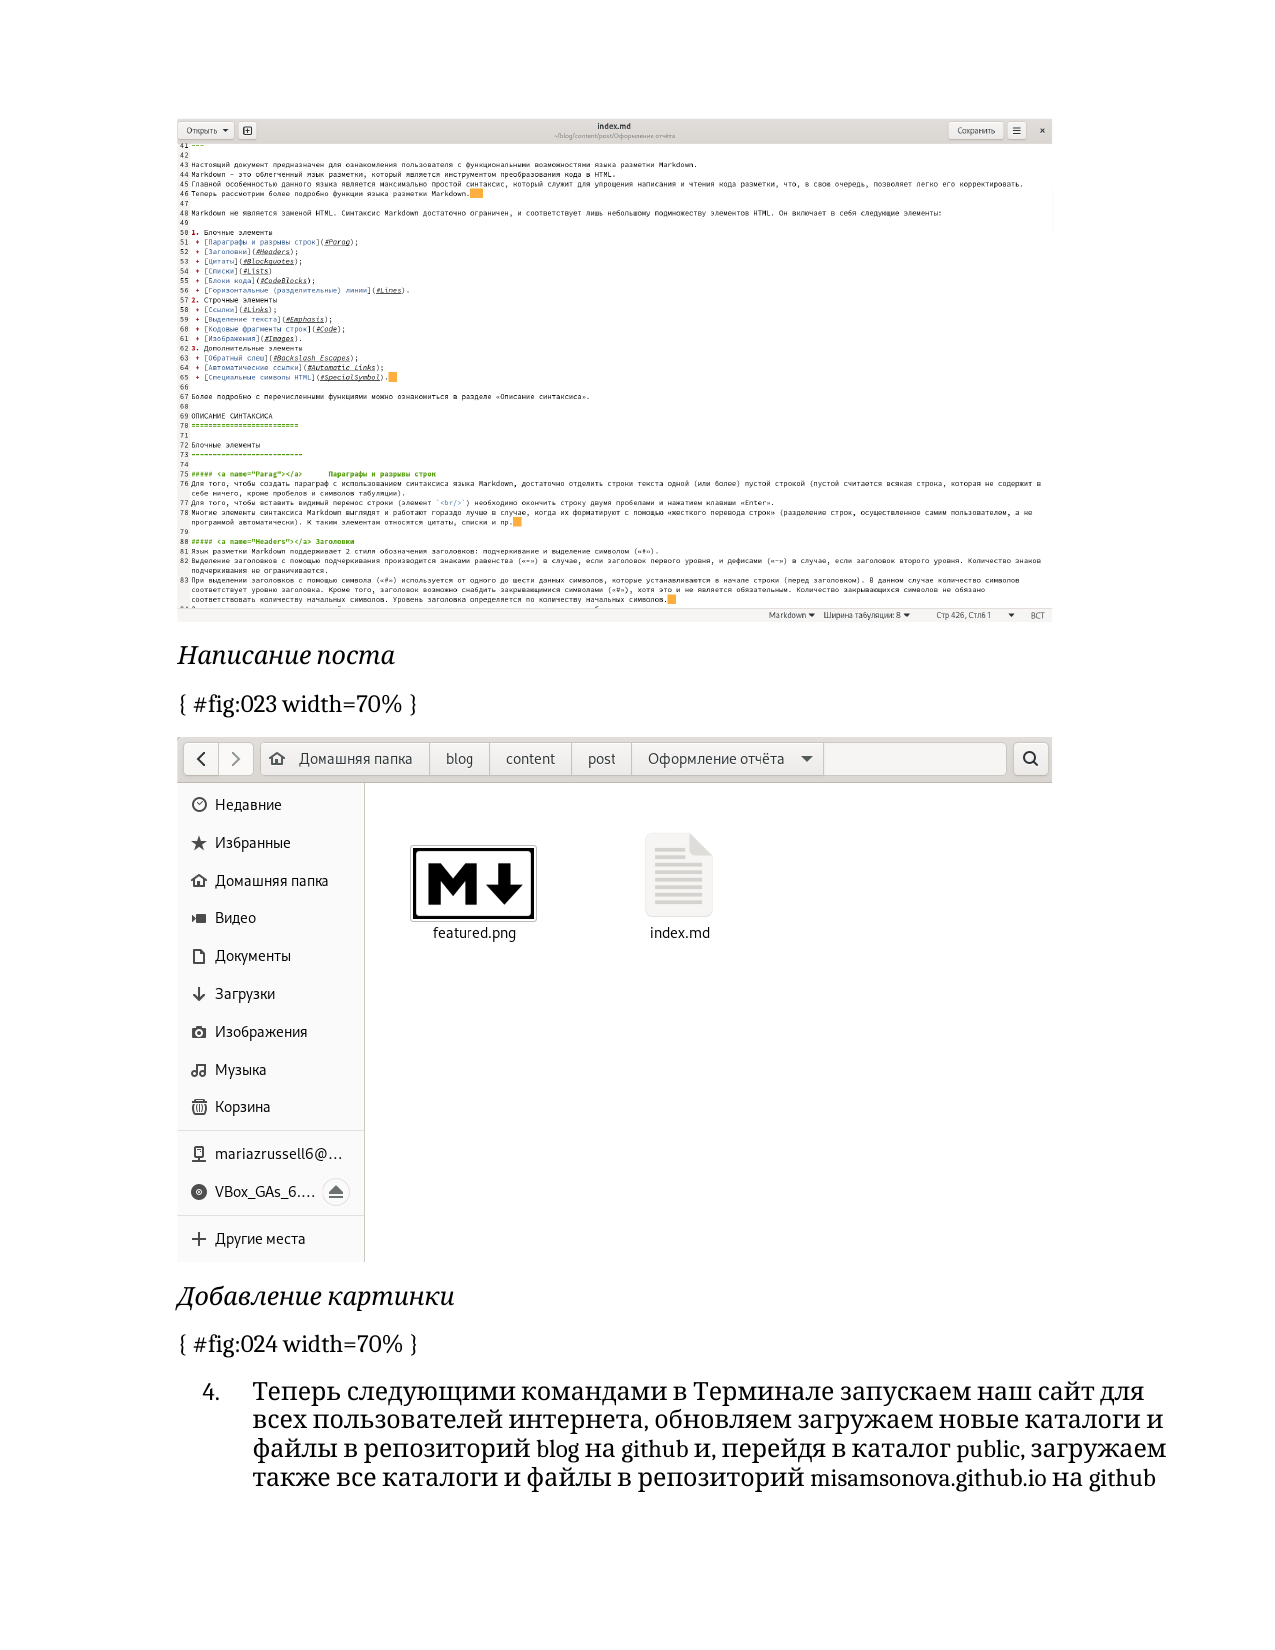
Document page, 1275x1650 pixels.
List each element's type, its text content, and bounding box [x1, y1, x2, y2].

picture [177, 737, 1053, 1262]
text { #fig:023 width=70% } [177, 689, 1186, 718]
picture [177, 118, 1053, 622]
text Написание поста [177, 642, 1186, 671]
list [202, 1378, 1186, 1493]
text { #fig:024 width=70% } [177, 1330, 1186, 1359]
text Добавление картинки [177, 1283, 1186, 1311]
